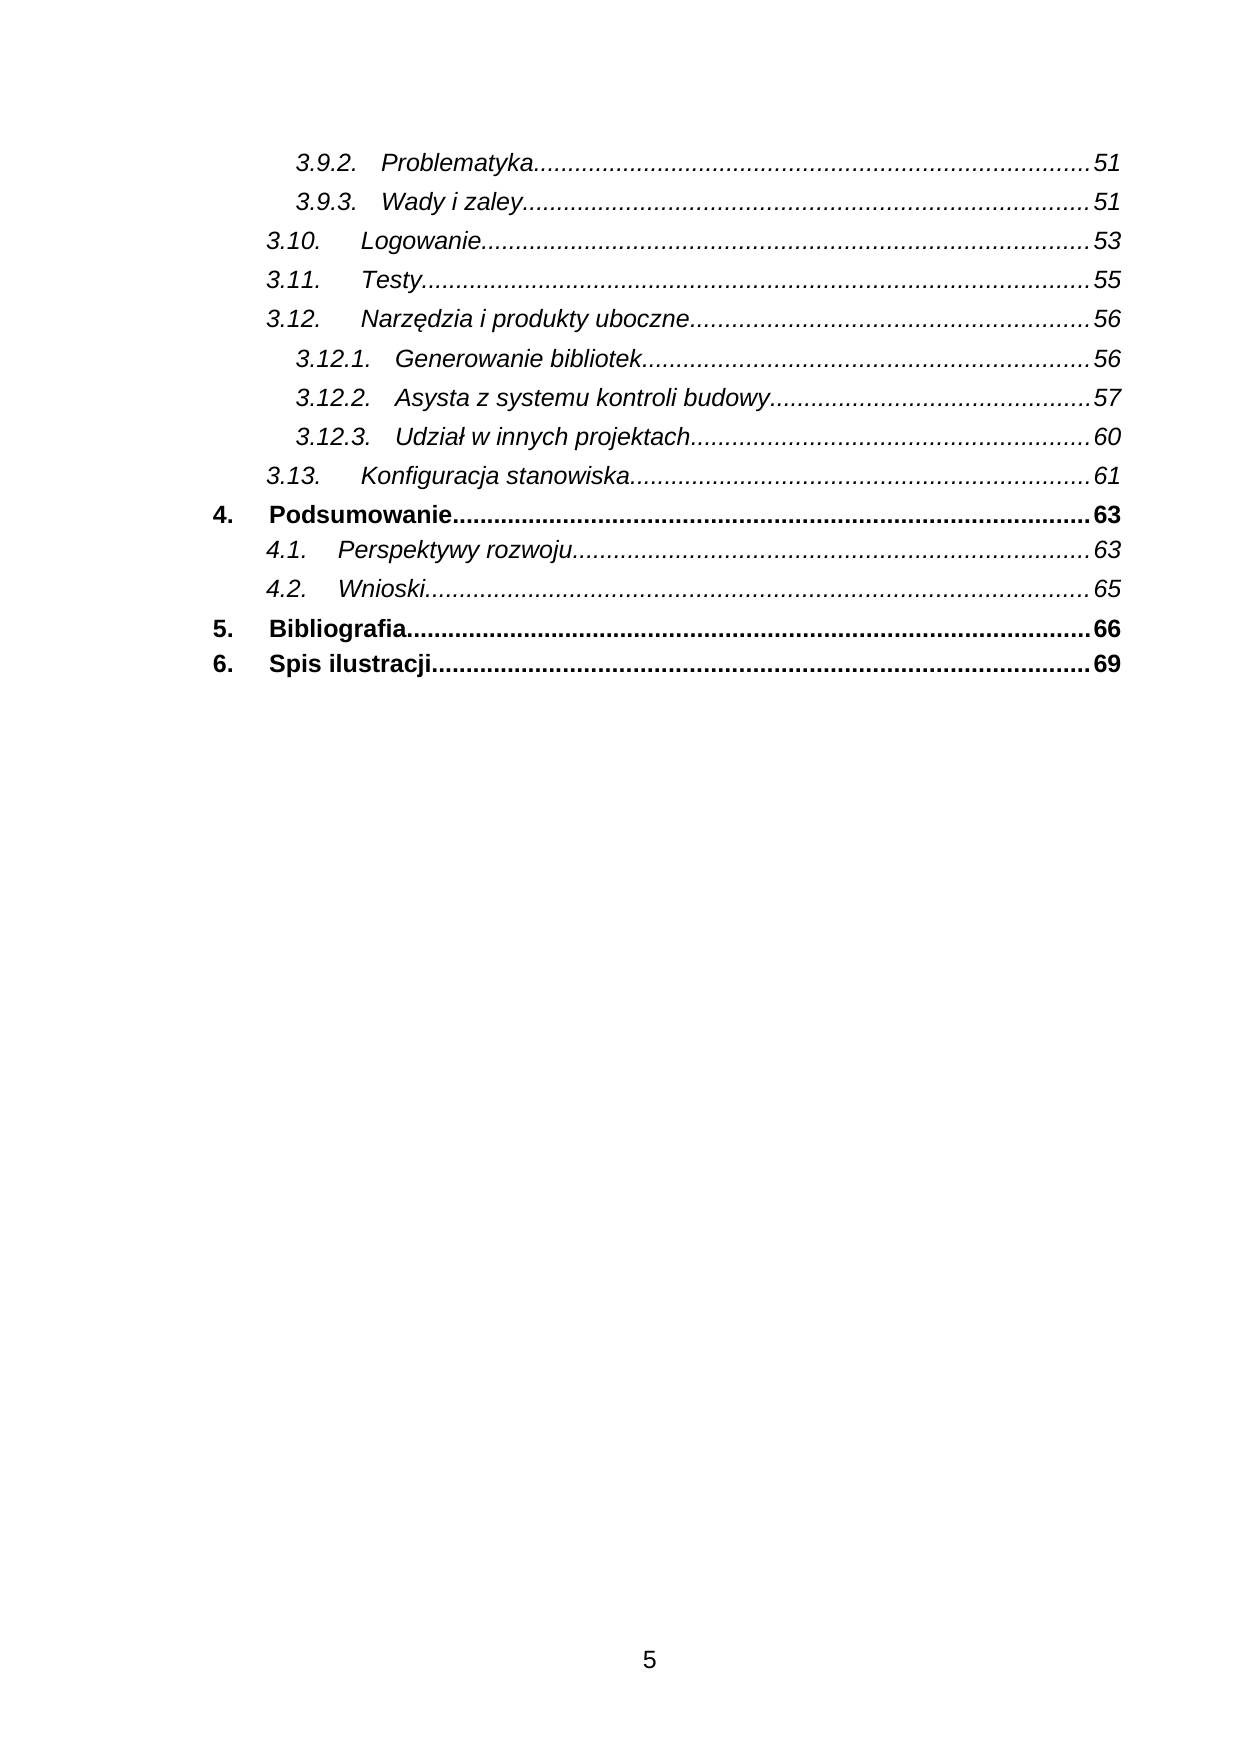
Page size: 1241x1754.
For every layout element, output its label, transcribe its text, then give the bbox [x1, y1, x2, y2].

text 6. Spis ilustracji 69 [177, 648, 1122, 677]
text 3.9.2. Problematyka 51 [177, 148, 1122, 176]
text 3.10. Logowanie 53 [177, 226, 1122, 255]
text 3.12. Narzędzia i produkty uboczne 56 [177, 304, 1122, 333]
text 4.1. Perspektywy rozwoju 63 [177, 535, 1122, 564]
text 3.12.3. Udział w innych projektach 60 [177, 422, 1122, 451]
text 3.9.3. Wady i zaley 51 [177, 187, 1122, 216]
text 3.12.1. Generowanie bibliotek 56 [177, 343, 1122, 372]
text 4. Podsumowanie 63 [177, 500, 1122, 529]
text 5. Bibliografia 66 [177, 613, 1122, 642]
text 3.13. Konfiguracja stanowiska 61 [177, 461, 1122, 490]
text 3.12.2. Asysta z systemu kontroli budowy 57 [177, 383, 1122, 411]
text 4.2. Wnioski 65 [177, 574, 1122, 603]
text 3.11. Testy 55 [177, 265, 1122, 294]
